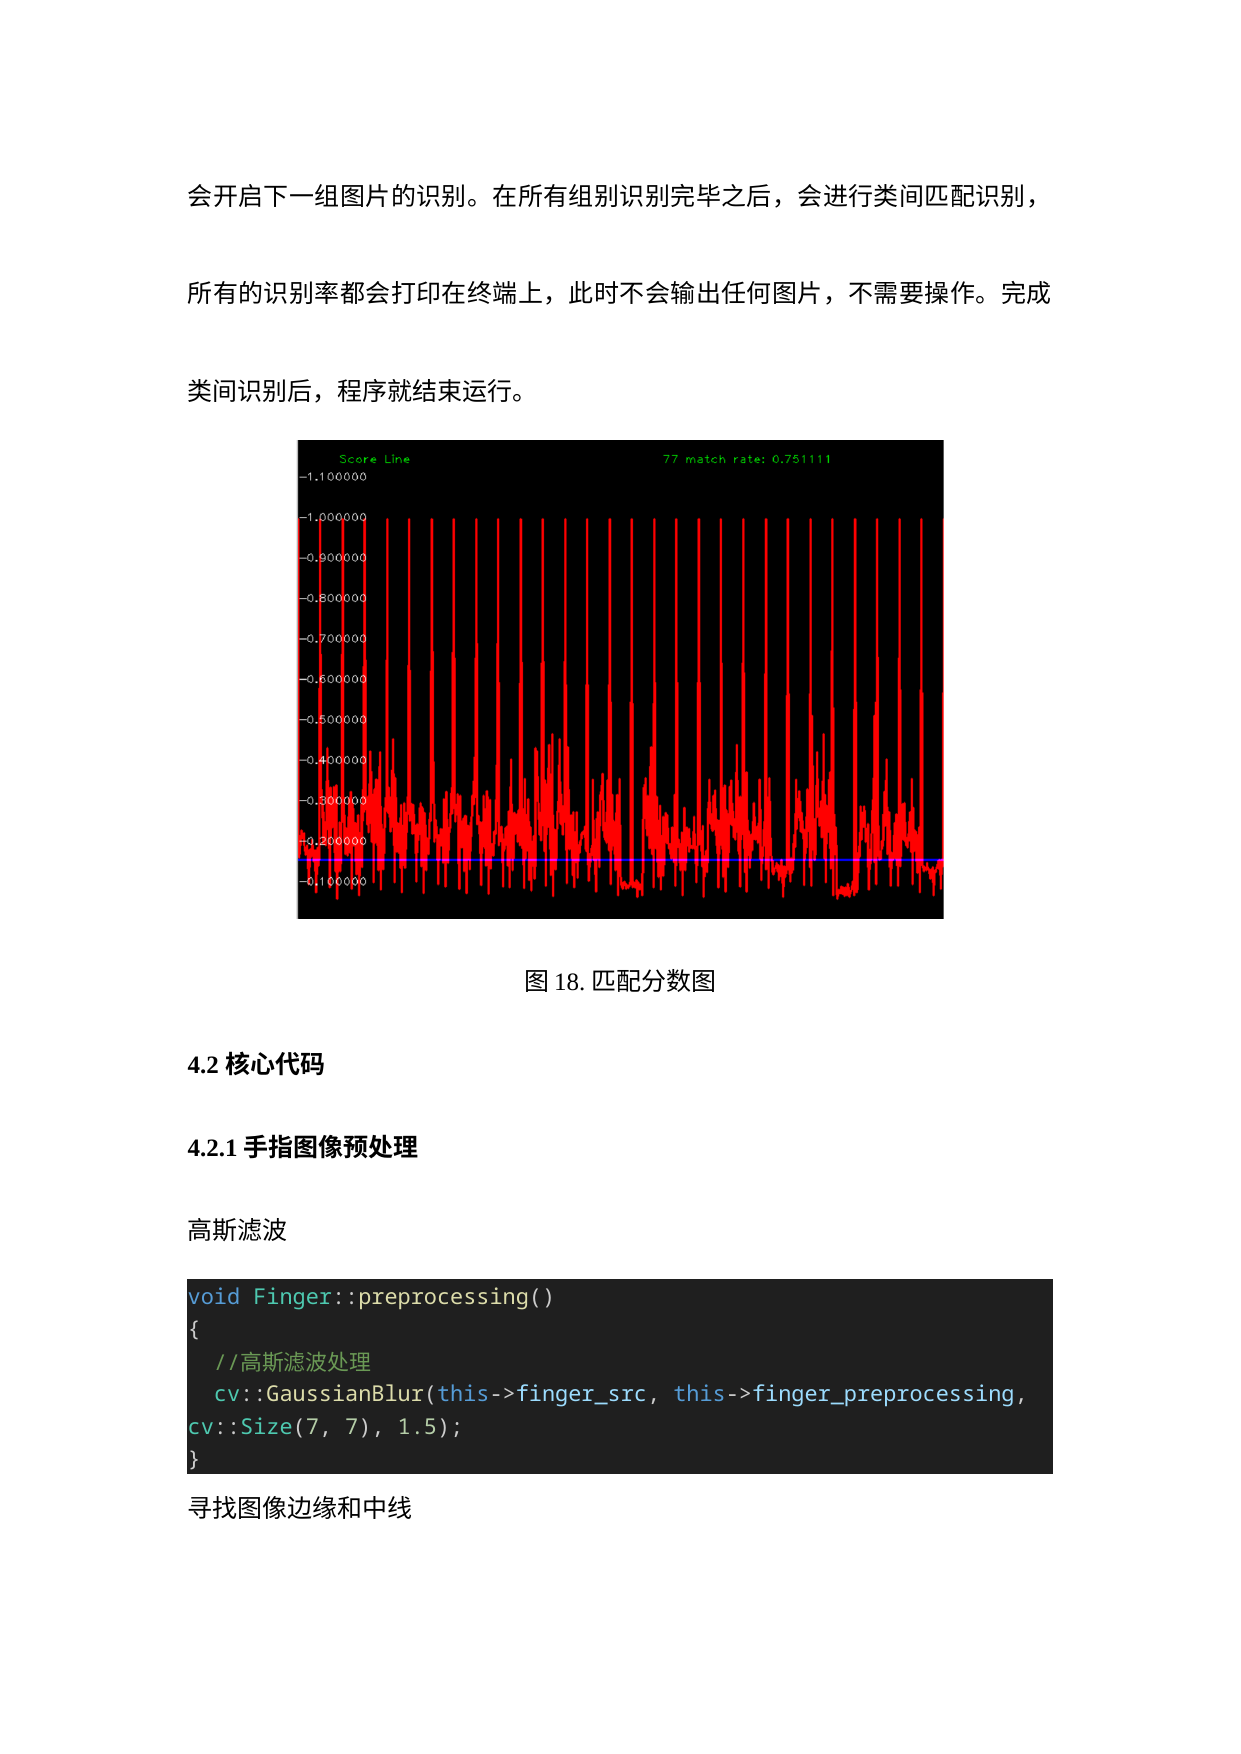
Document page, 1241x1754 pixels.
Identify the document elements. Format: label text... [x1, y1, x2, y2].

text void Finger::preprocessing() [187, 1279, 1053, 1312]
text 4.2.1 手指图像预处理 [187, 1113, 1053, 1178]
text 高斯滤波 [187, 1196, 1053, 1261]
text cv::GaussianBlur(this->finger_src, this->finger_preprocessing, cv::Size(7, 7), 1.5); [187, 1377, 1053, 1442]
picture [296, 440, 944, 919]
text 图18. 匹配分数图 [187, 947, 1053, 1012]
text 4.2 核心代码 [187, 1030, 1053, 1095]
text 寻找图像边缘和中线 [187, 1474, 1053, 1539]
text //高斯滤波处理 [187, 1344, 1053, 1377]
text } [187, 1442, 1053, 1474]
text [187, 162, 1053, 422]
text { [187, 1312, 1053, 1344]
